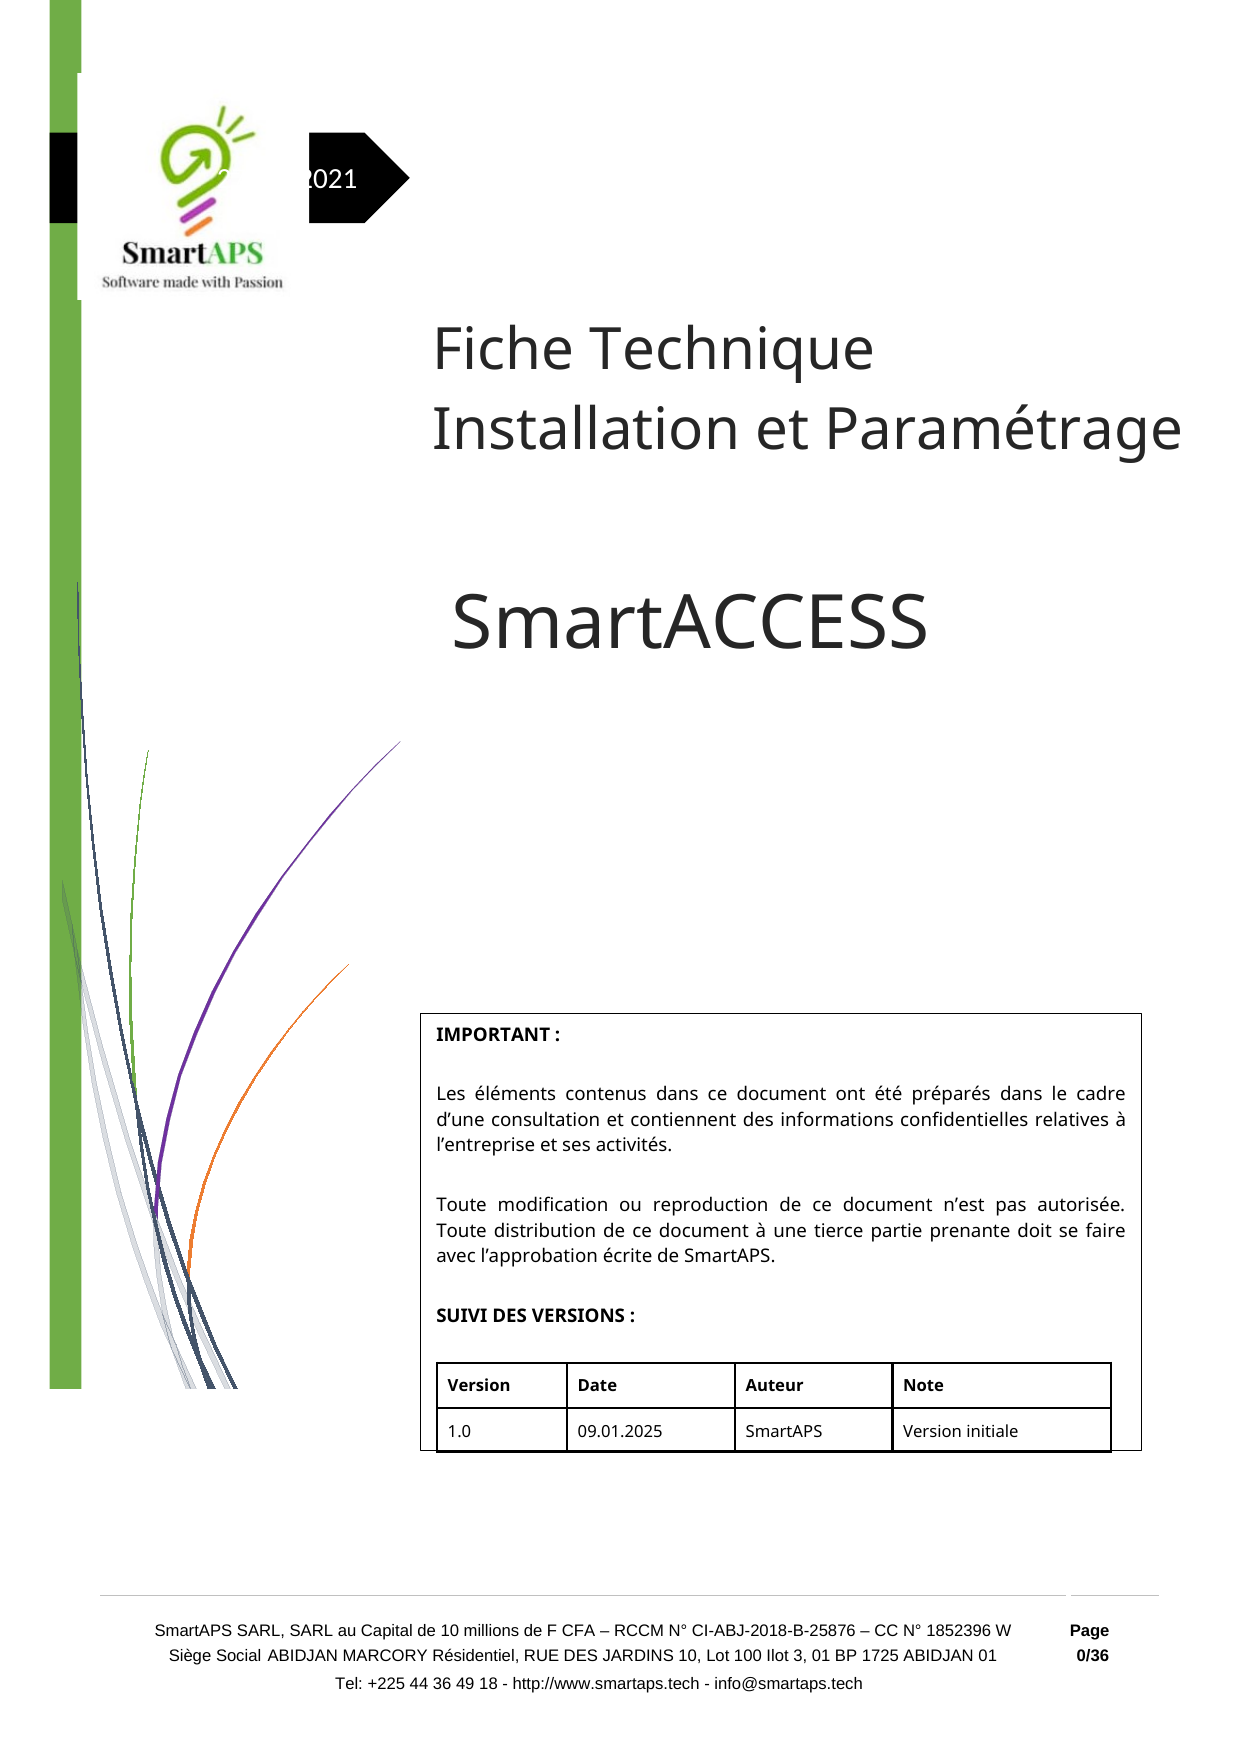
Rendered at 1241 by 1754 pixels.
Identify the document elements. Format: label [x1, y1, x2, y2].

picture [303, 179, 310, 186]
picture [77, 73, 310, 300]
